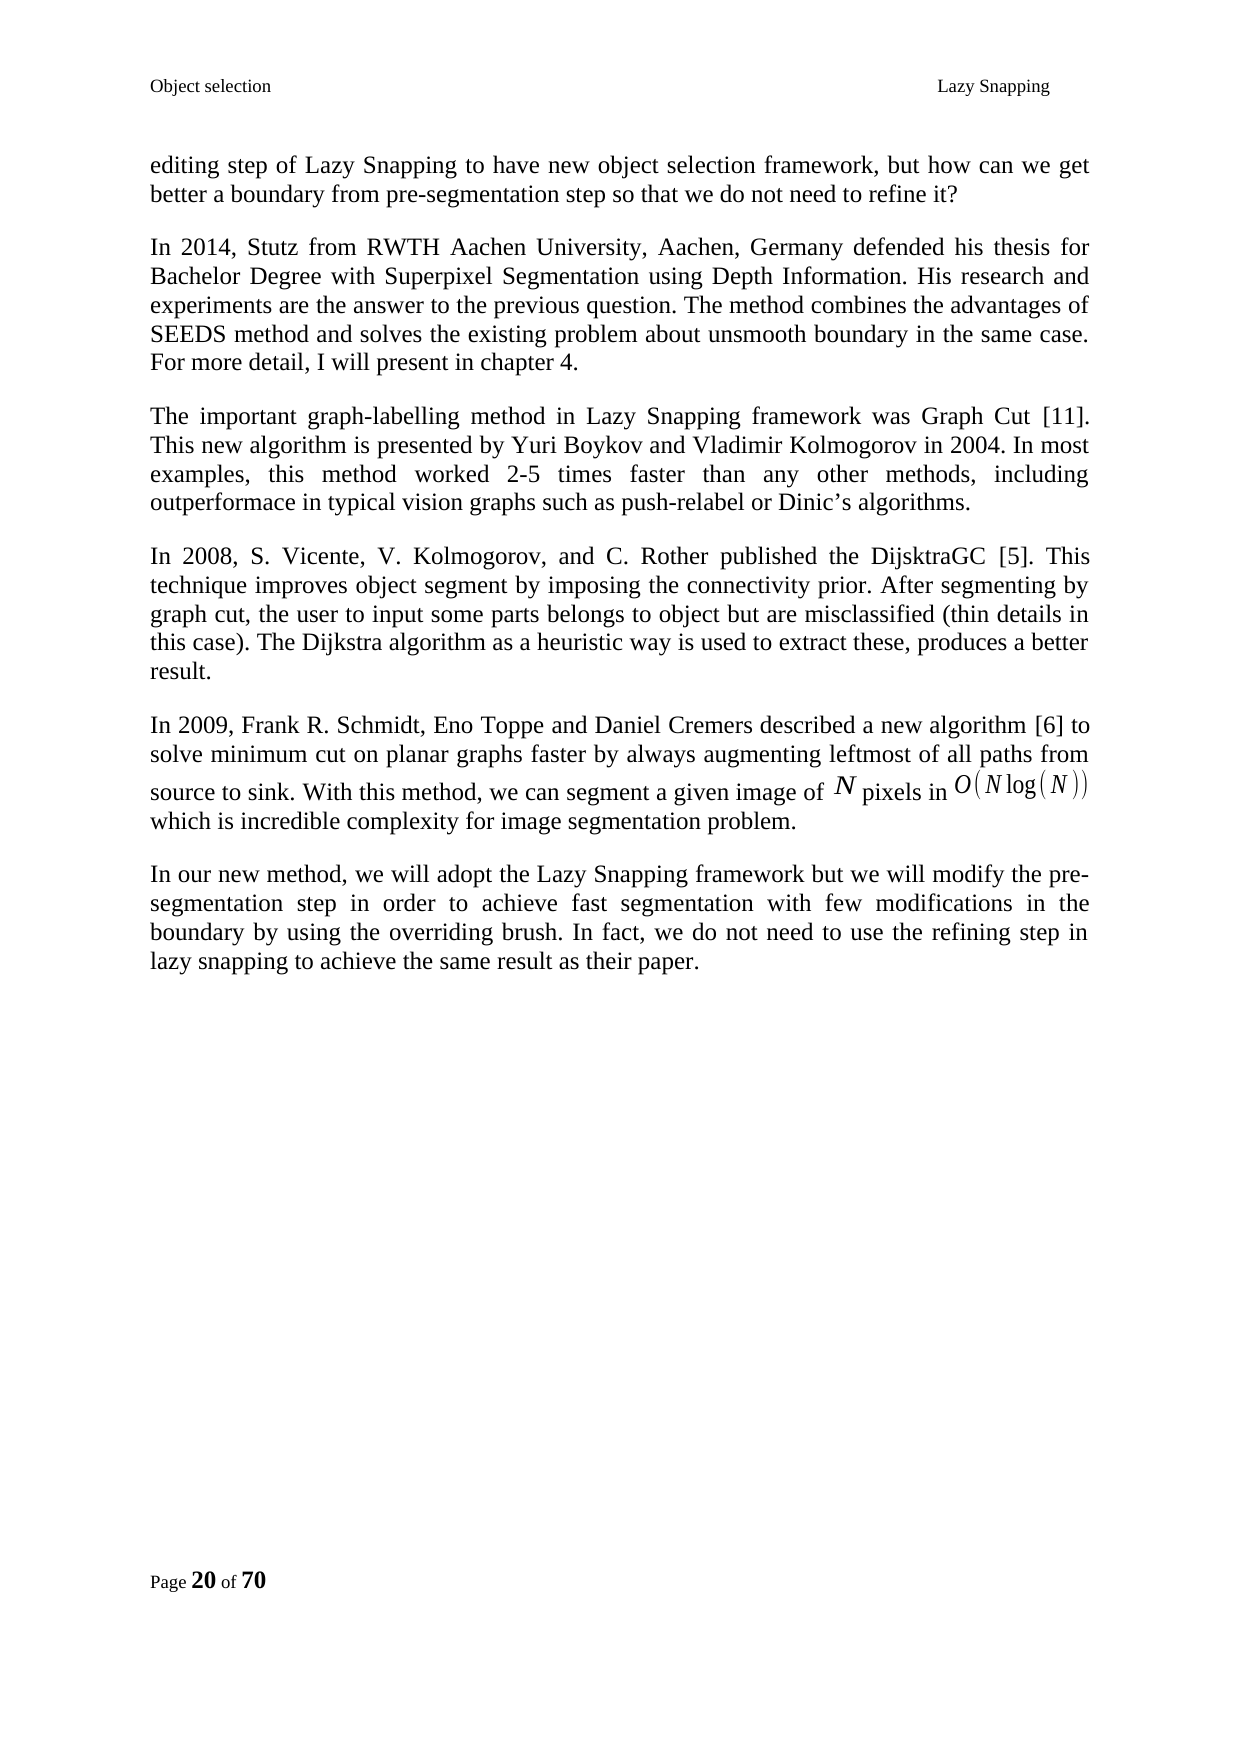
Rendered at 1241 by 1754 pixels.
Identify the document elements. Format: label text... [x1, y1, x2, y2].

text In 2009, Frank R. Schmidt, Eno Toppe and Daniel Cremers described a new algorithm [6] to solve minimum cut on planar graphs faster by always augmenting leftmost of all paths from source to sink. With this method, we can segment a given image of pixels in which is incredible complexity for image segmentation problem. [150, 710, 1090, 834]
text In our new method, we will adopt the Lazy Snapping framework but we will modify the pre-segmentation step in order to achieve fast segmentation with few modifications in the boundary by using the overriding brush. In fact, we do not need to use the refining step in lazy snapping to achieve the same result as their paper. [150, 859, 1090, 974]
text The important graph-labelling method in Lazy Snapping framework was Graph Cut [11]. This new algorithm is presented by Yuri Boykov and Vladimir Kolmogorov in 2004. In most examples, this method worked 2-5 times faster than any other methods, including outperformace in typical vision graphs such as push-relabel or Dinic’s algorithms. [150, 401, 1090, 516]
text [150, 150, 1090, 207]
text In 2008, S. Vicente, V. Kolmogorov, and C. Rother published the DijsktraGC [5]. This technique improves object segment by imposing the connectivity prior. After segmenting by graph cut, the user to input some parts belongs to object but are misclassified (thin details in this case). The Dijkstra algorithm as a heuristic way is used to extract these, produces a better result. [150, 541, 1090, 685]
text In 2014, Stutz from RWTH Aachen University, Aachen, Germany defended his thesis for Bachelor Degree with Superpixel Segmentation using Depth Information. His research and experiments are the answer to the previous question. The method combines the advantages of SEEDS method and solves the existing problem about unsmooth boundary in the same case. For more detail, I will present in chapter 4. [150, 232, 1090, 376]
